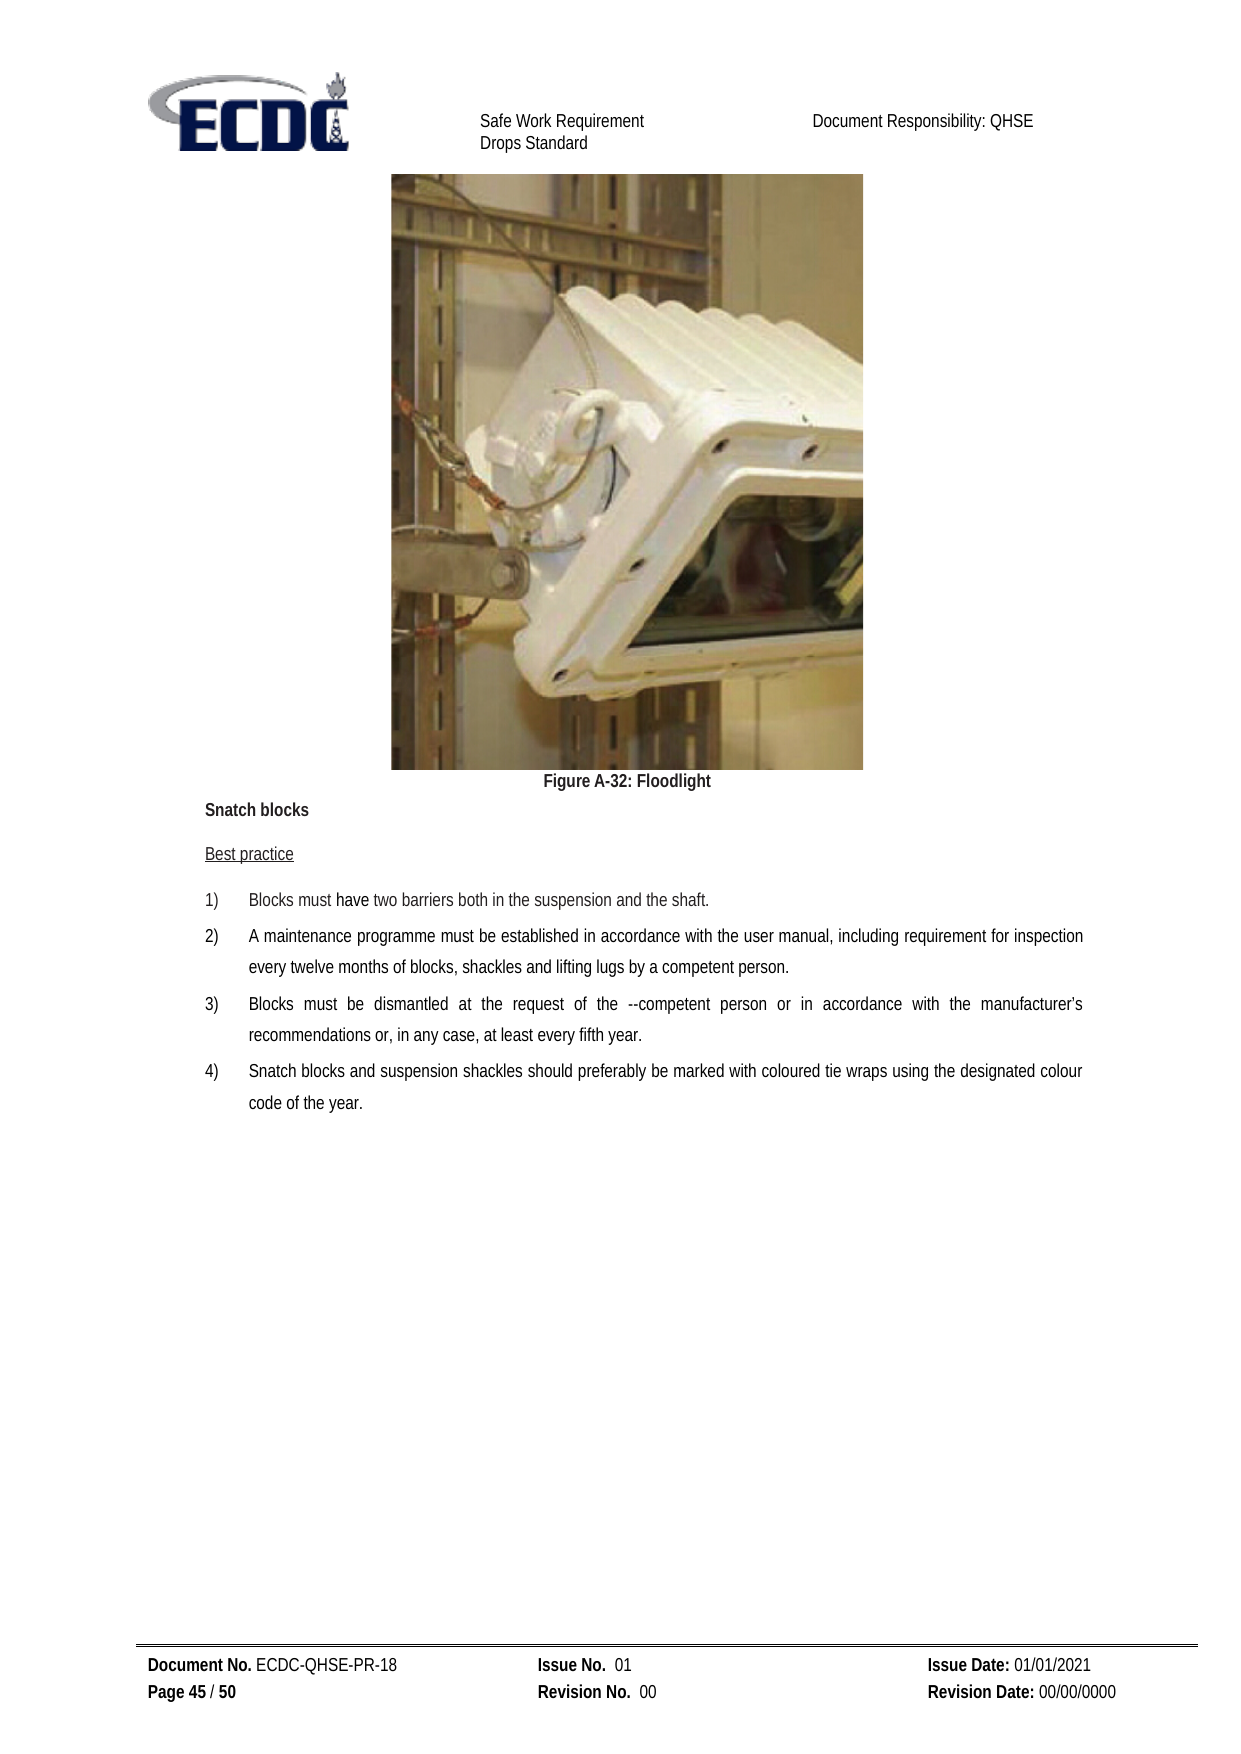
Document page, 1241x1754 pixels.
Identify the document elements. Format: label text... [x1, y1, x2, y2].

picture [391, 174, 864, 770]
picture [147, 72, 352, 151]
table_cell Figure A-32: Floodlight [148, 175, 1107, 791]
table_cell Snatch blocks Best practice Blocks must have two barriers both in the suspension and the shaft. A maintenance programme must be established in accordance with the user manual, including requirement for inspection every twelve months of blocks, shackles and lifting lugs by a competent person. Blocks must be dismantled at the request of the --competent person or in accordance with the manufacturer’s recommendations or, in any case, at least every fifth year. Snatch blocks and suspension shackles should preferably be marked with coloured tie wraps using the designated colour code of the year. [148, 791, 1107, 1118]
